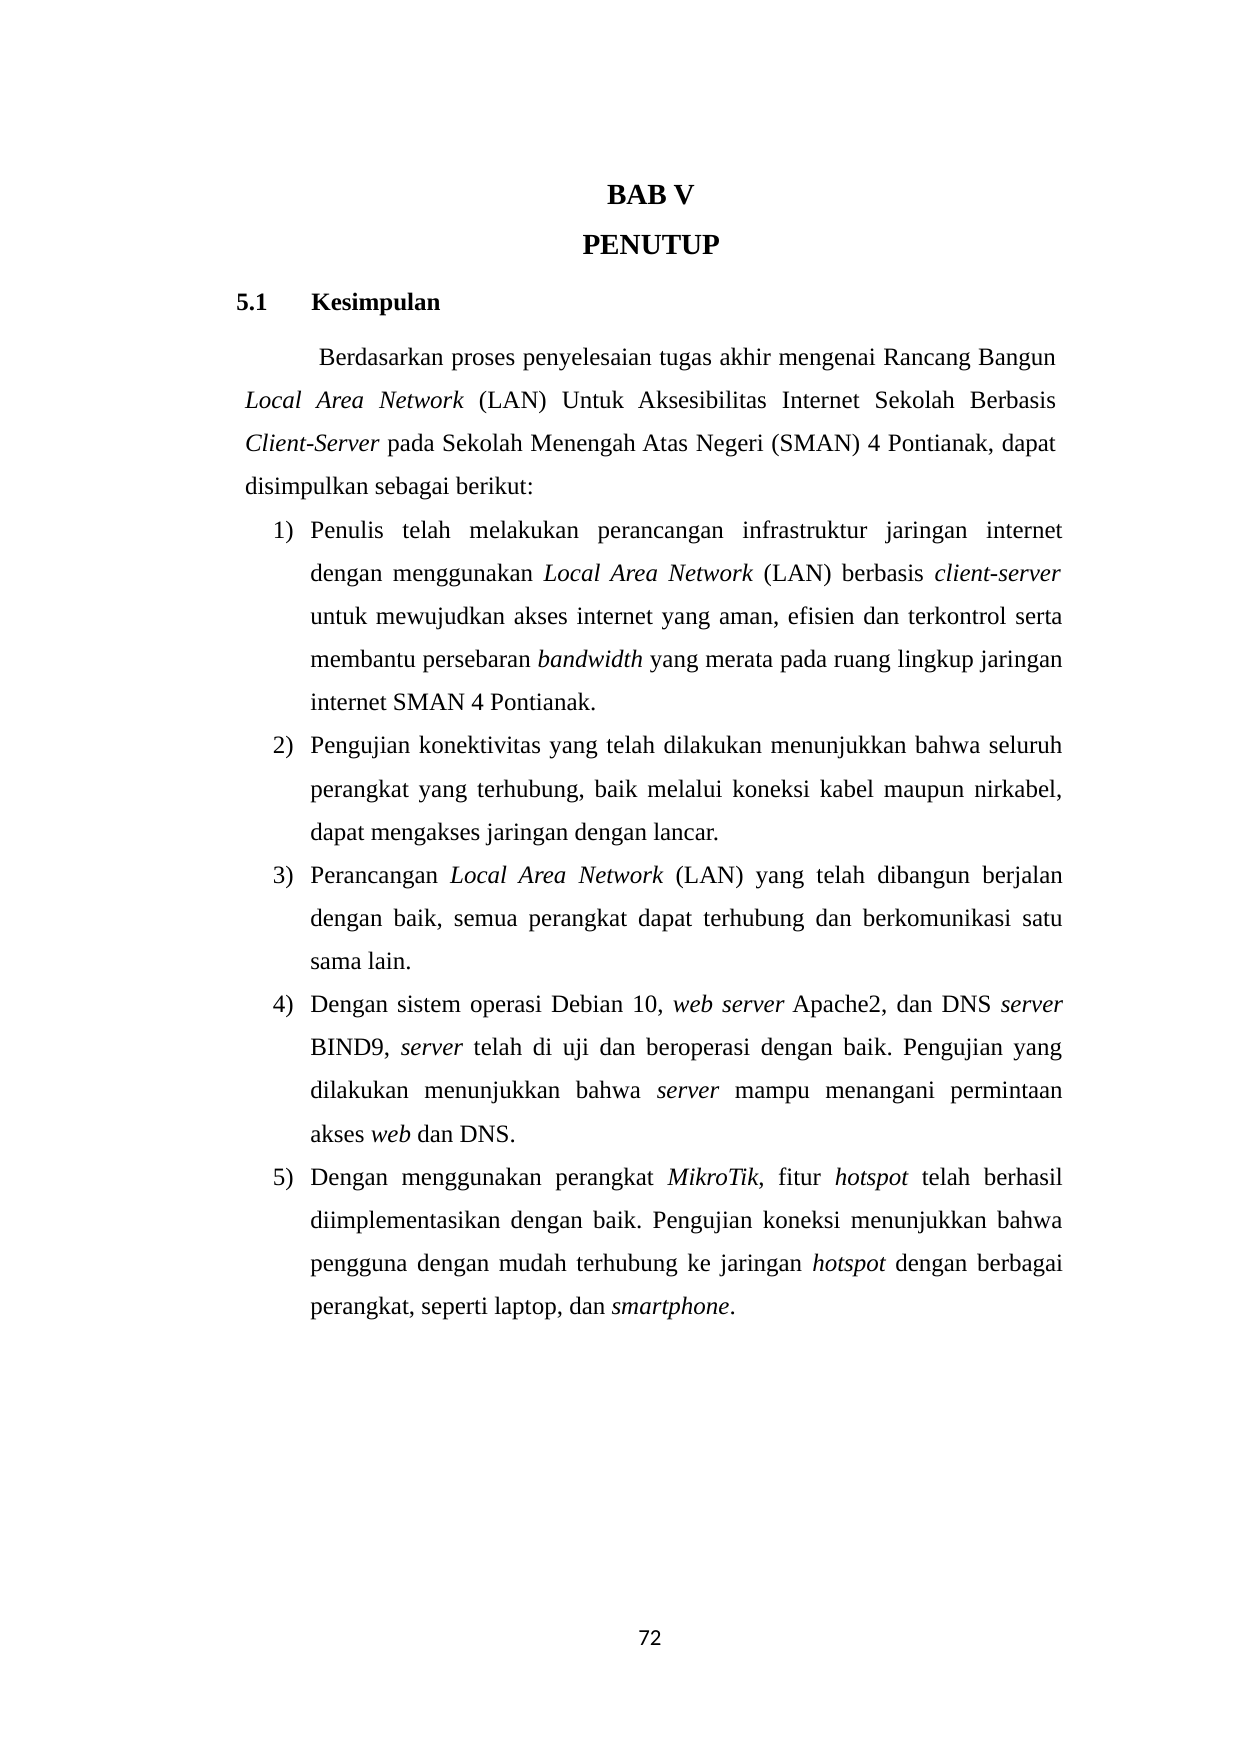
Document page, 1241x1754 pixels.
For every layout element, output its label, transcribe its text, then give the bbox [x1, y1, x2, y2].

list Dengan menggunakan perangkat MikroTik, fitur hotspot telah berhasil diimplementasikan dengan baik. Pengujian koneksi menunjukkan bahwa pengguna dengan mudah terhubung ke jaringan hotspot dengan berbagai perangkat, seperti laptop, dan smartphone. [273, 1162, 1063, 1320]
list Pengujian konektivitas yang telah dilakukan menunjukkan bahwa seluruh perangkat yang terhubung, baik melalui koneksi kabel maupun nirkabel, dapat mengakses jaringan dengan lancar. [273, 731, 1063, 846]
list Penulis telah melakukan perancangan infrastruktur jaringan internet dengan menggunakan Local Area Network (LAN) berbasis client-server untuk mewujudkan akses internet yang aman, efisien dan terkontrol serta membantu persebaran bandwidth yang merata pada ruang lingkup jaringan internet SMAN 4 Pontianak. [273, 515, 1063, 716]
subtitle Kesimpulan [236, 287, 1063, 316]
subtitle BAB V PENUTUP [238, 177, 1063, 261]
list Perancangan Local Area Network (LAN) yang telah dibangun berjalan dengan baik, semua perangkat dapat terhubung dan berkomunikasi satu sama lain. [273, 860, 1063, 975]
list Dengan sistem operasi Debian 10, web server Apache2, dan DNS server BIND9, server telah di uji dan beroperasi dengan baik. Pengujian yang dilakukan menunjukkan bahwa server mampu menangani permintaan akses web dan DNS. [273, 989, 1063, 1147]
text Berdasarkan proses penyelesaian tugas akhir mengenai Rancang Bangun Local Area Network (LAN) Untuk Aksesibilitas Internet Sekolah Berbasis Client-Server pada Sekolah Menengah Atas Negeri (SMAN) 4 Pontianak, dapat disimpulkan sebagai berikut: [245, 342, 1057, 500]
